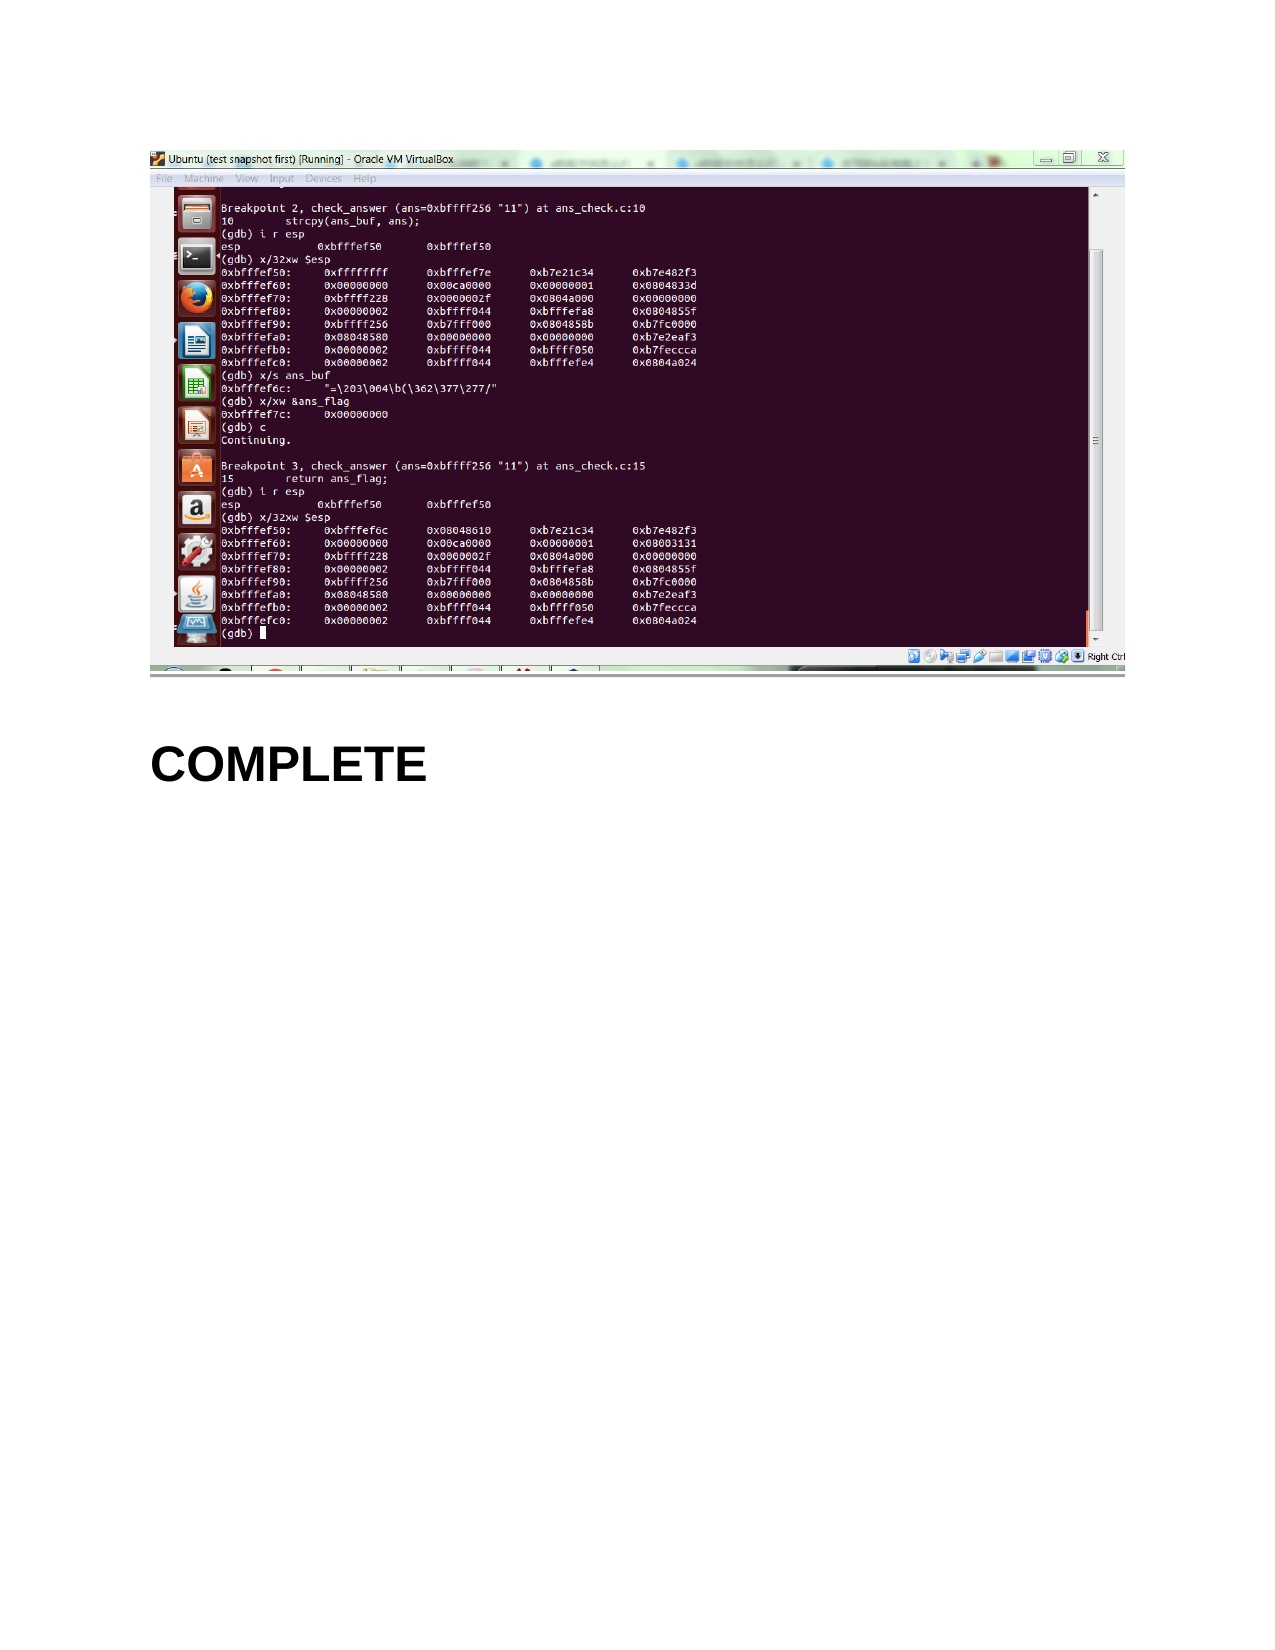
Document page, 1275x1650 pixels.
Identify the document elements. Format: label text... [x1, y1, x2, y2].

text COMPLETE [150, 734, 1125, 792]
picture [150, 150, 1125, 671]
